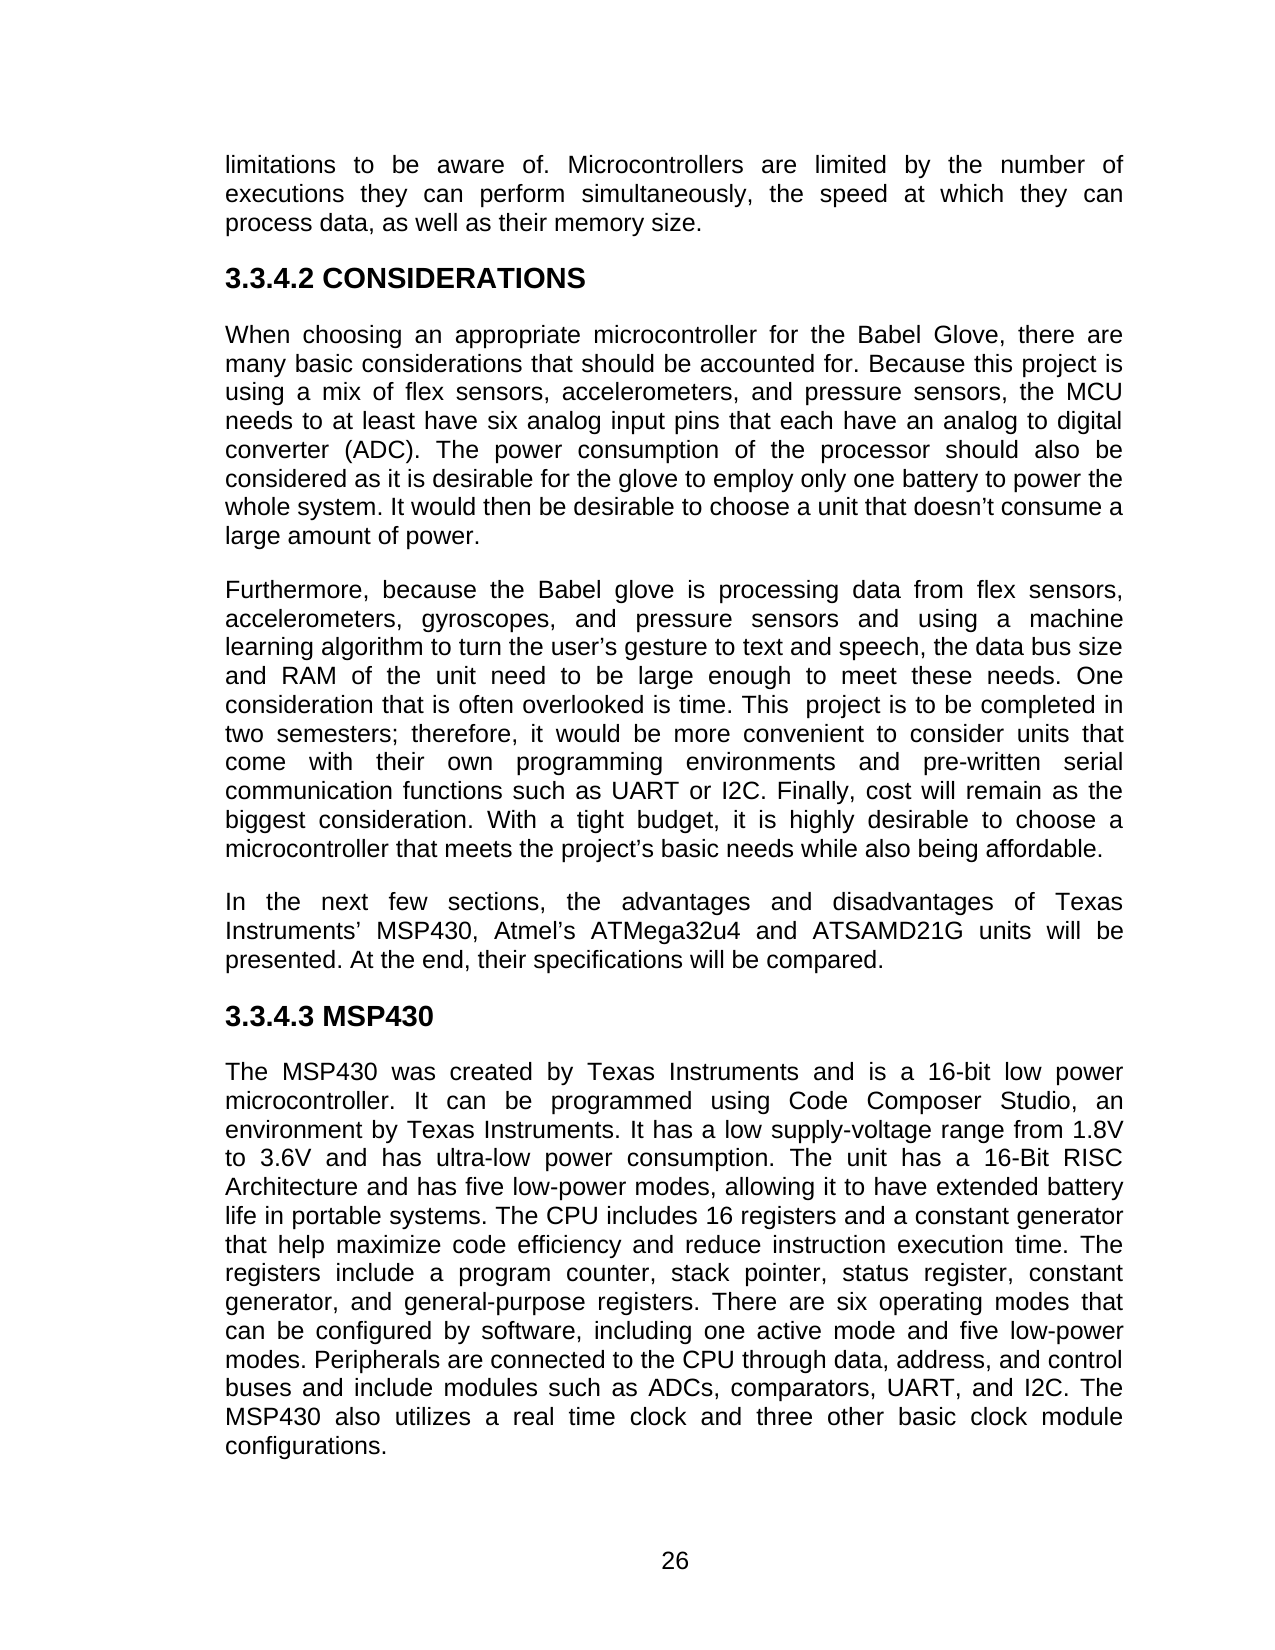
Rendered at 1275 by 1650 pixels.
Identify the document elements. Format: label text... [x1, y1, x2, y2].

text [225, 150, 1125, 236]
text The MSP430 was created by Texas Instruments and is a 16-bit low power microcontroller. It can be programmed using Code Composer Studio, an environment by Texas Instruments. It has a low supply-voltage range from 1.8V to 3.6V and has ultra-low power consumption. The unit has a 16-Bit RISC Architecture and has five low-power modes, allowing it to have extended battery life in portable systems. The CPU includes 16 registers and a constant generator that help maximize code efficiency and reduce instruction execution time. The registers include a program counter, stack pointer, status register, constant generator, and general-purpose registers. There are six operating modes that can be configured by software, including one active mode and five low-power modes. Peripherals are connected to the CPU through data, address, and control buses and include modules such as ADCs, comparators, UART, and I2C. The MSP430 also utilizes a real time clock and three other basic clock module configurations. [225, 1057, 1125, 1459]
text When choosing an appropriate microcontroller for the Babel Glove, there are many basic considerations that should be accounted for. Because this project is using a mix of flex sensors, accelerometers, and pressure sensors, the MCU needs to at least have six analog input pins that each have an analog to digital converter (ADC). The power consumption of the processor should also be considered as it is desirable for the glove to employ only one battery to power the whole system. It would then be desirable to choose a unit that doesn’t consume a large amount of power. [225, 320, 1125, 550]
text In the next few sections, the advantages and disadvantages of Texas Instruments’ MSP430, Atmel’s ATMega32u4 and ATSAMD21G units will be presented. At the end, their specifications will be compared. [225, 887, 1125, 973]
subtitle 3.3.4.2 CONSIDERATIONS [225, 261, 1125, 295]
text Furthermore, because the Babel glove is processing data from flex sensors, accelerometers, gyroscopes, and pressure sensors and using a machine learning algorithm to turn the user’s gesture to text and speech, the data bus size and RAM of the unit need to be large enough to meet these needs. One consideration that is often overlooked is time. This project is to be completed in two semesters; therefore, it would be more convenient to consider units that come with their own programming environments and pre-written serial communication functions such as UART or I2C. Finally, cost will remain as the biggest consideration. With a tight budget, it is highly desirable to choose a microcontroller that meets the project’s basic needs while also being affordable. [225, 575, 1125, 862]
subtitle 3.3.4.3 MSP430 [225, 998, 1125, 1032]
